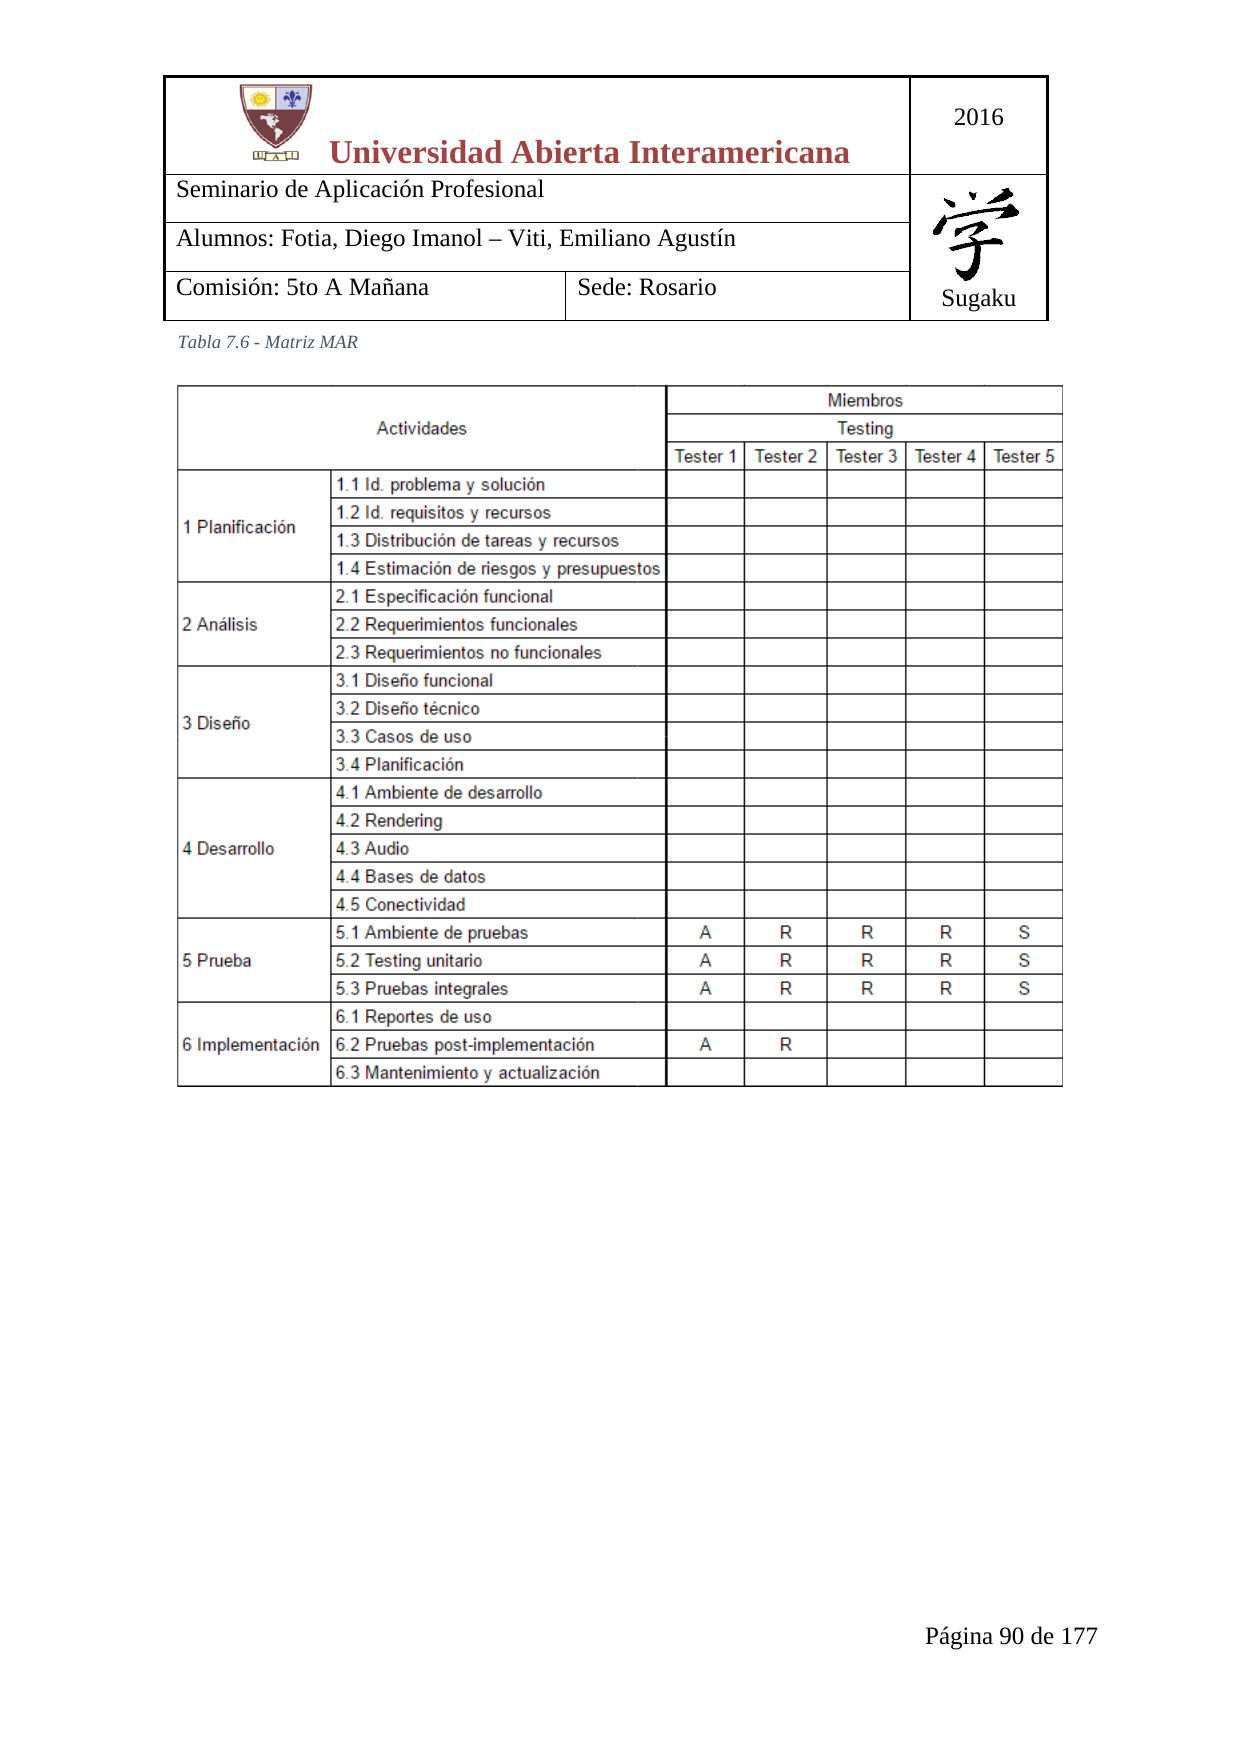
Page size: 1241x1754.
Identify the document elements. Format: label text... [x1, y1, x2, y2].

text Tabla 7.6 - Matriz MAR [177, 148, 1063, 353]
picture [177, 384, 1063, 1087]
picture [223, 78, 329, 164]
picture [927, 181, 1030, 284]
